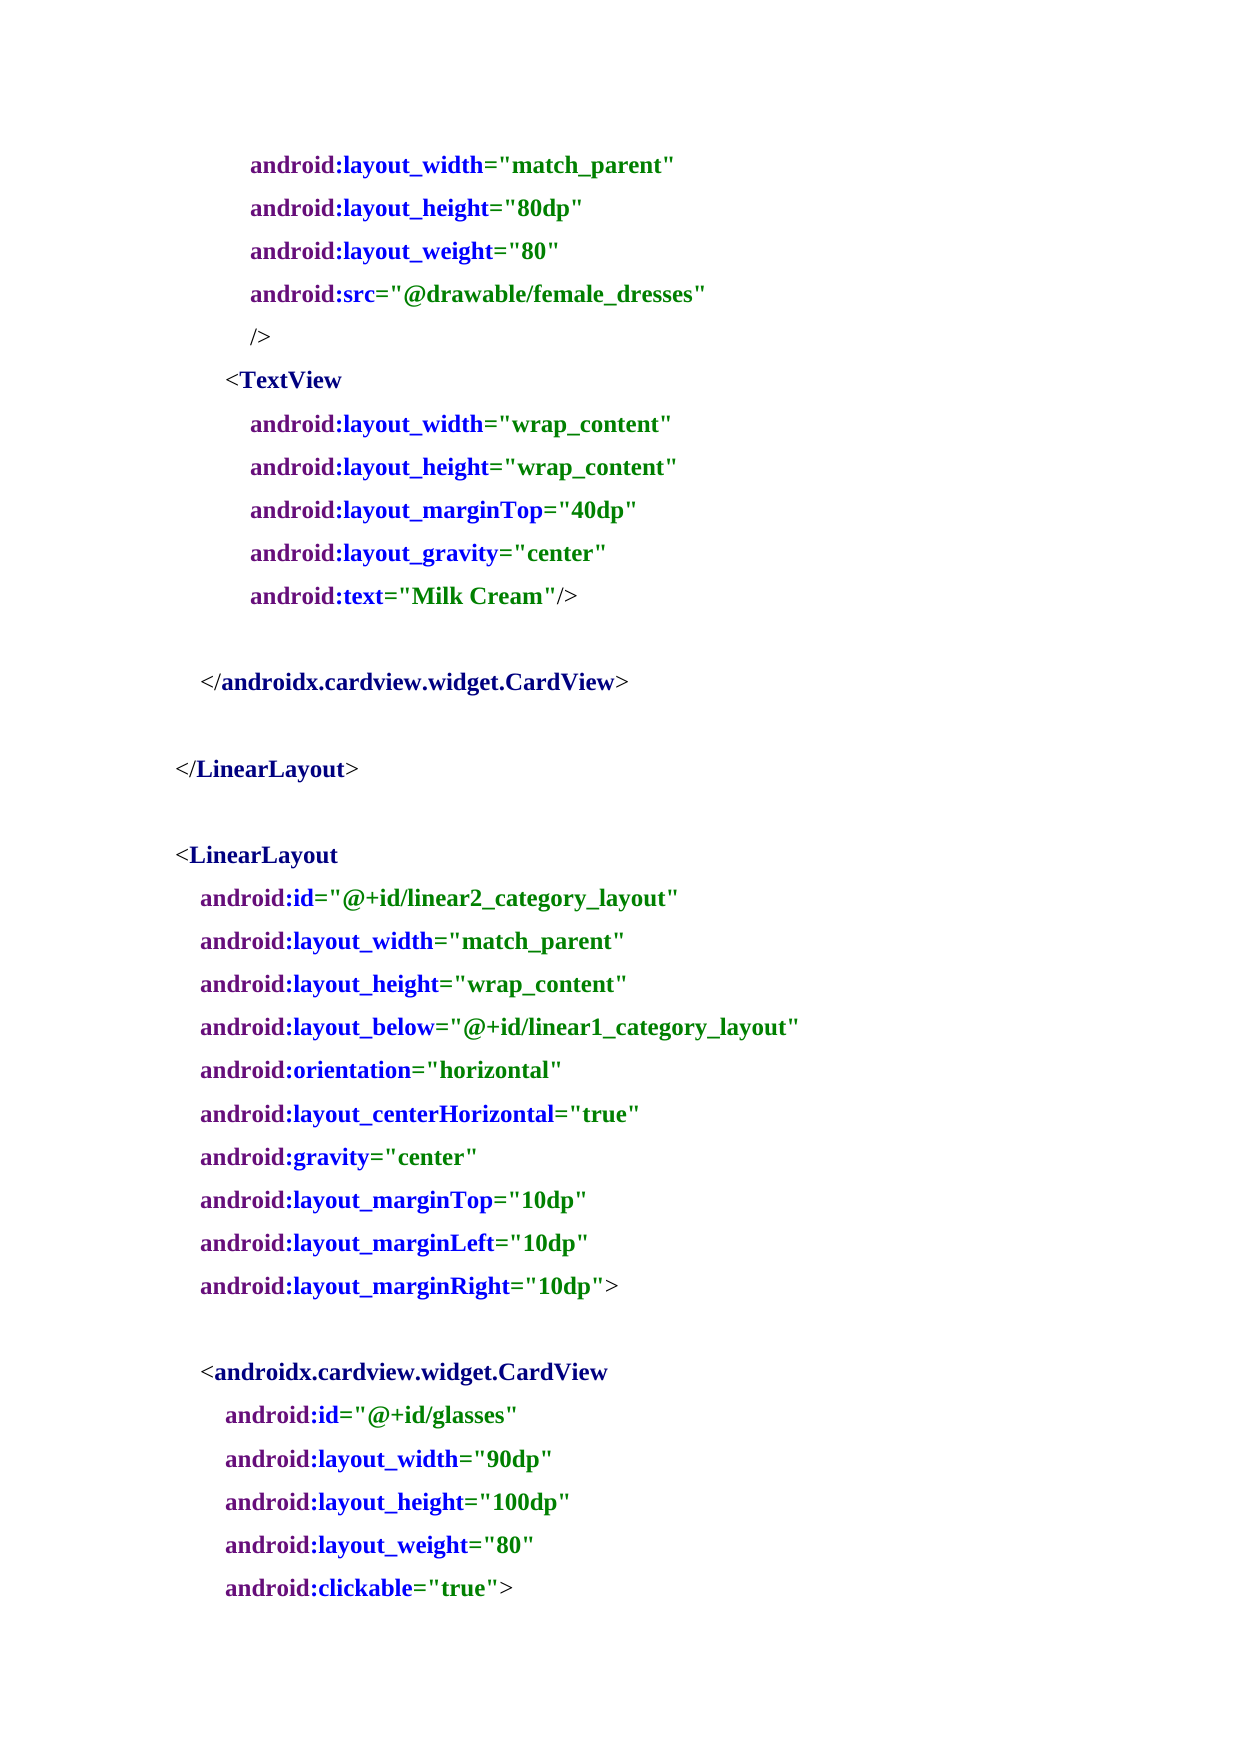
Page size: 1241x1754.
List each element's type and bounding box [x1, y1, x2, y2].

text [150, 150, 1090, 1602]
